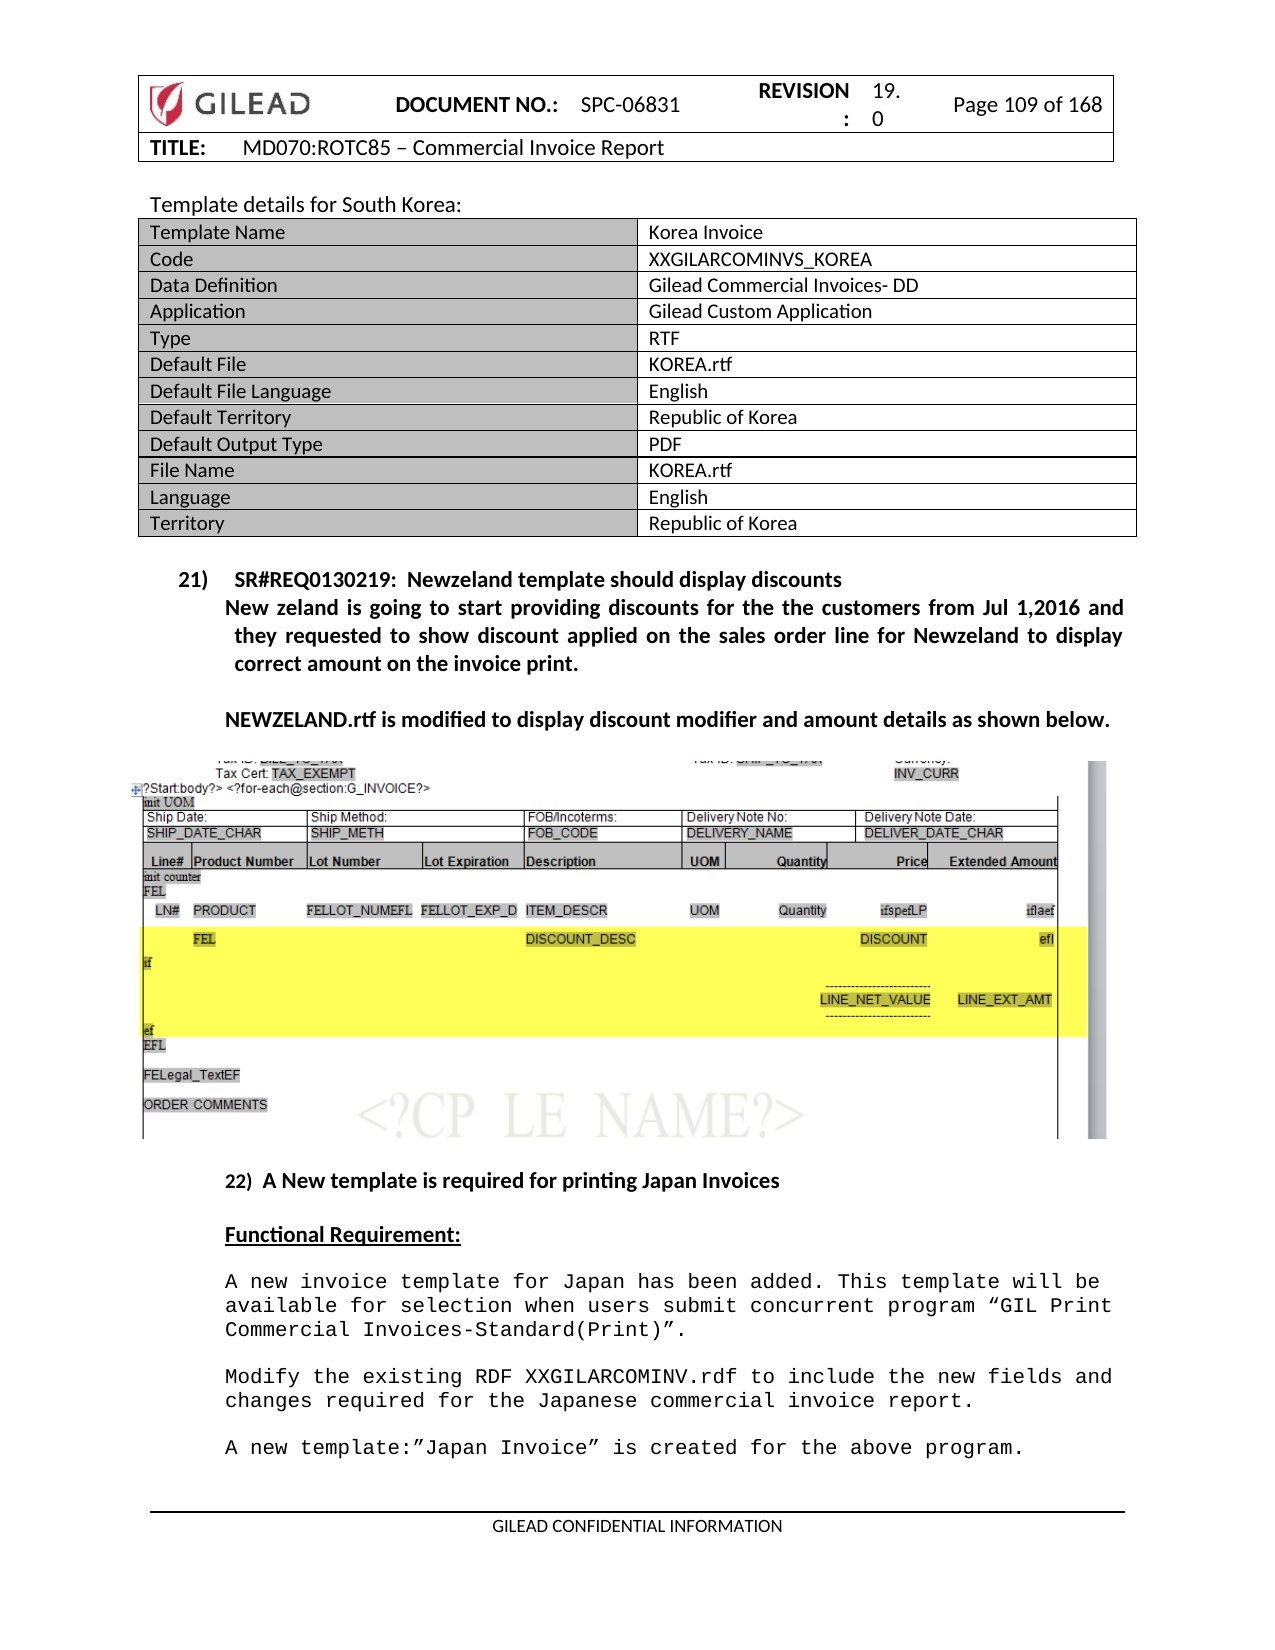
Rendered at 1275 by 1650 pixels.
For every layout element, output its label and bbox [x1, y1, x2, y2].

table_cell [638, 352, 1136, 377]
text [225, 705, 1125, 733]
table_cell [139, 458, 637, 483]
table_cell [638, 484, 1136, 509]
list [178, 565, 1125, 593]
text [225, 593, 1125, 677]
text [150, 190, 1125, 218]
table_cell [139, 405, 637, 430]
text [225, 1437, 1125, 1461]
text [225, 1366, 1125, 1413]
picture [150, 82, 310, 126]
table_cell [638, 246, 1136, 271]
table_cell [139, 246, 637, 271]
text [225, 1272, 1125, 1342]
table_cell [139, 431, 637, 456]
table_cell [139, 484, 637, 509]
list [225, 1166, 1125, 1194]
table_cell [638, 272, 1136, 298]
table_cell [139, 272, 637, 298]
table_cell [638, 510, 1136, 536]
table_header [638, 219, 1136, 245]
picture [131, 761, 1107, 1139]
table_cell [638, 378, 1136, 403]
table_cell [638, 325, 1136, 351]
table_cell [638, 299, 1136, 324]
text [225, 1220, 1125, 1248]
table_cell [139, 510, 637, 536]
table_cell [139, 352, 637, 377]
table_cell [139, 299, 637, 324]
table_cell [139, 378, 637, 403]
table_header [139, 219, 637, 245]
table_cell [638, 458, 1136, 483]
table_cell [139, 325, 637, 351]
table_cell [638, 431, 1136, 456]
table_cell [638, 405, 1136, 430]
